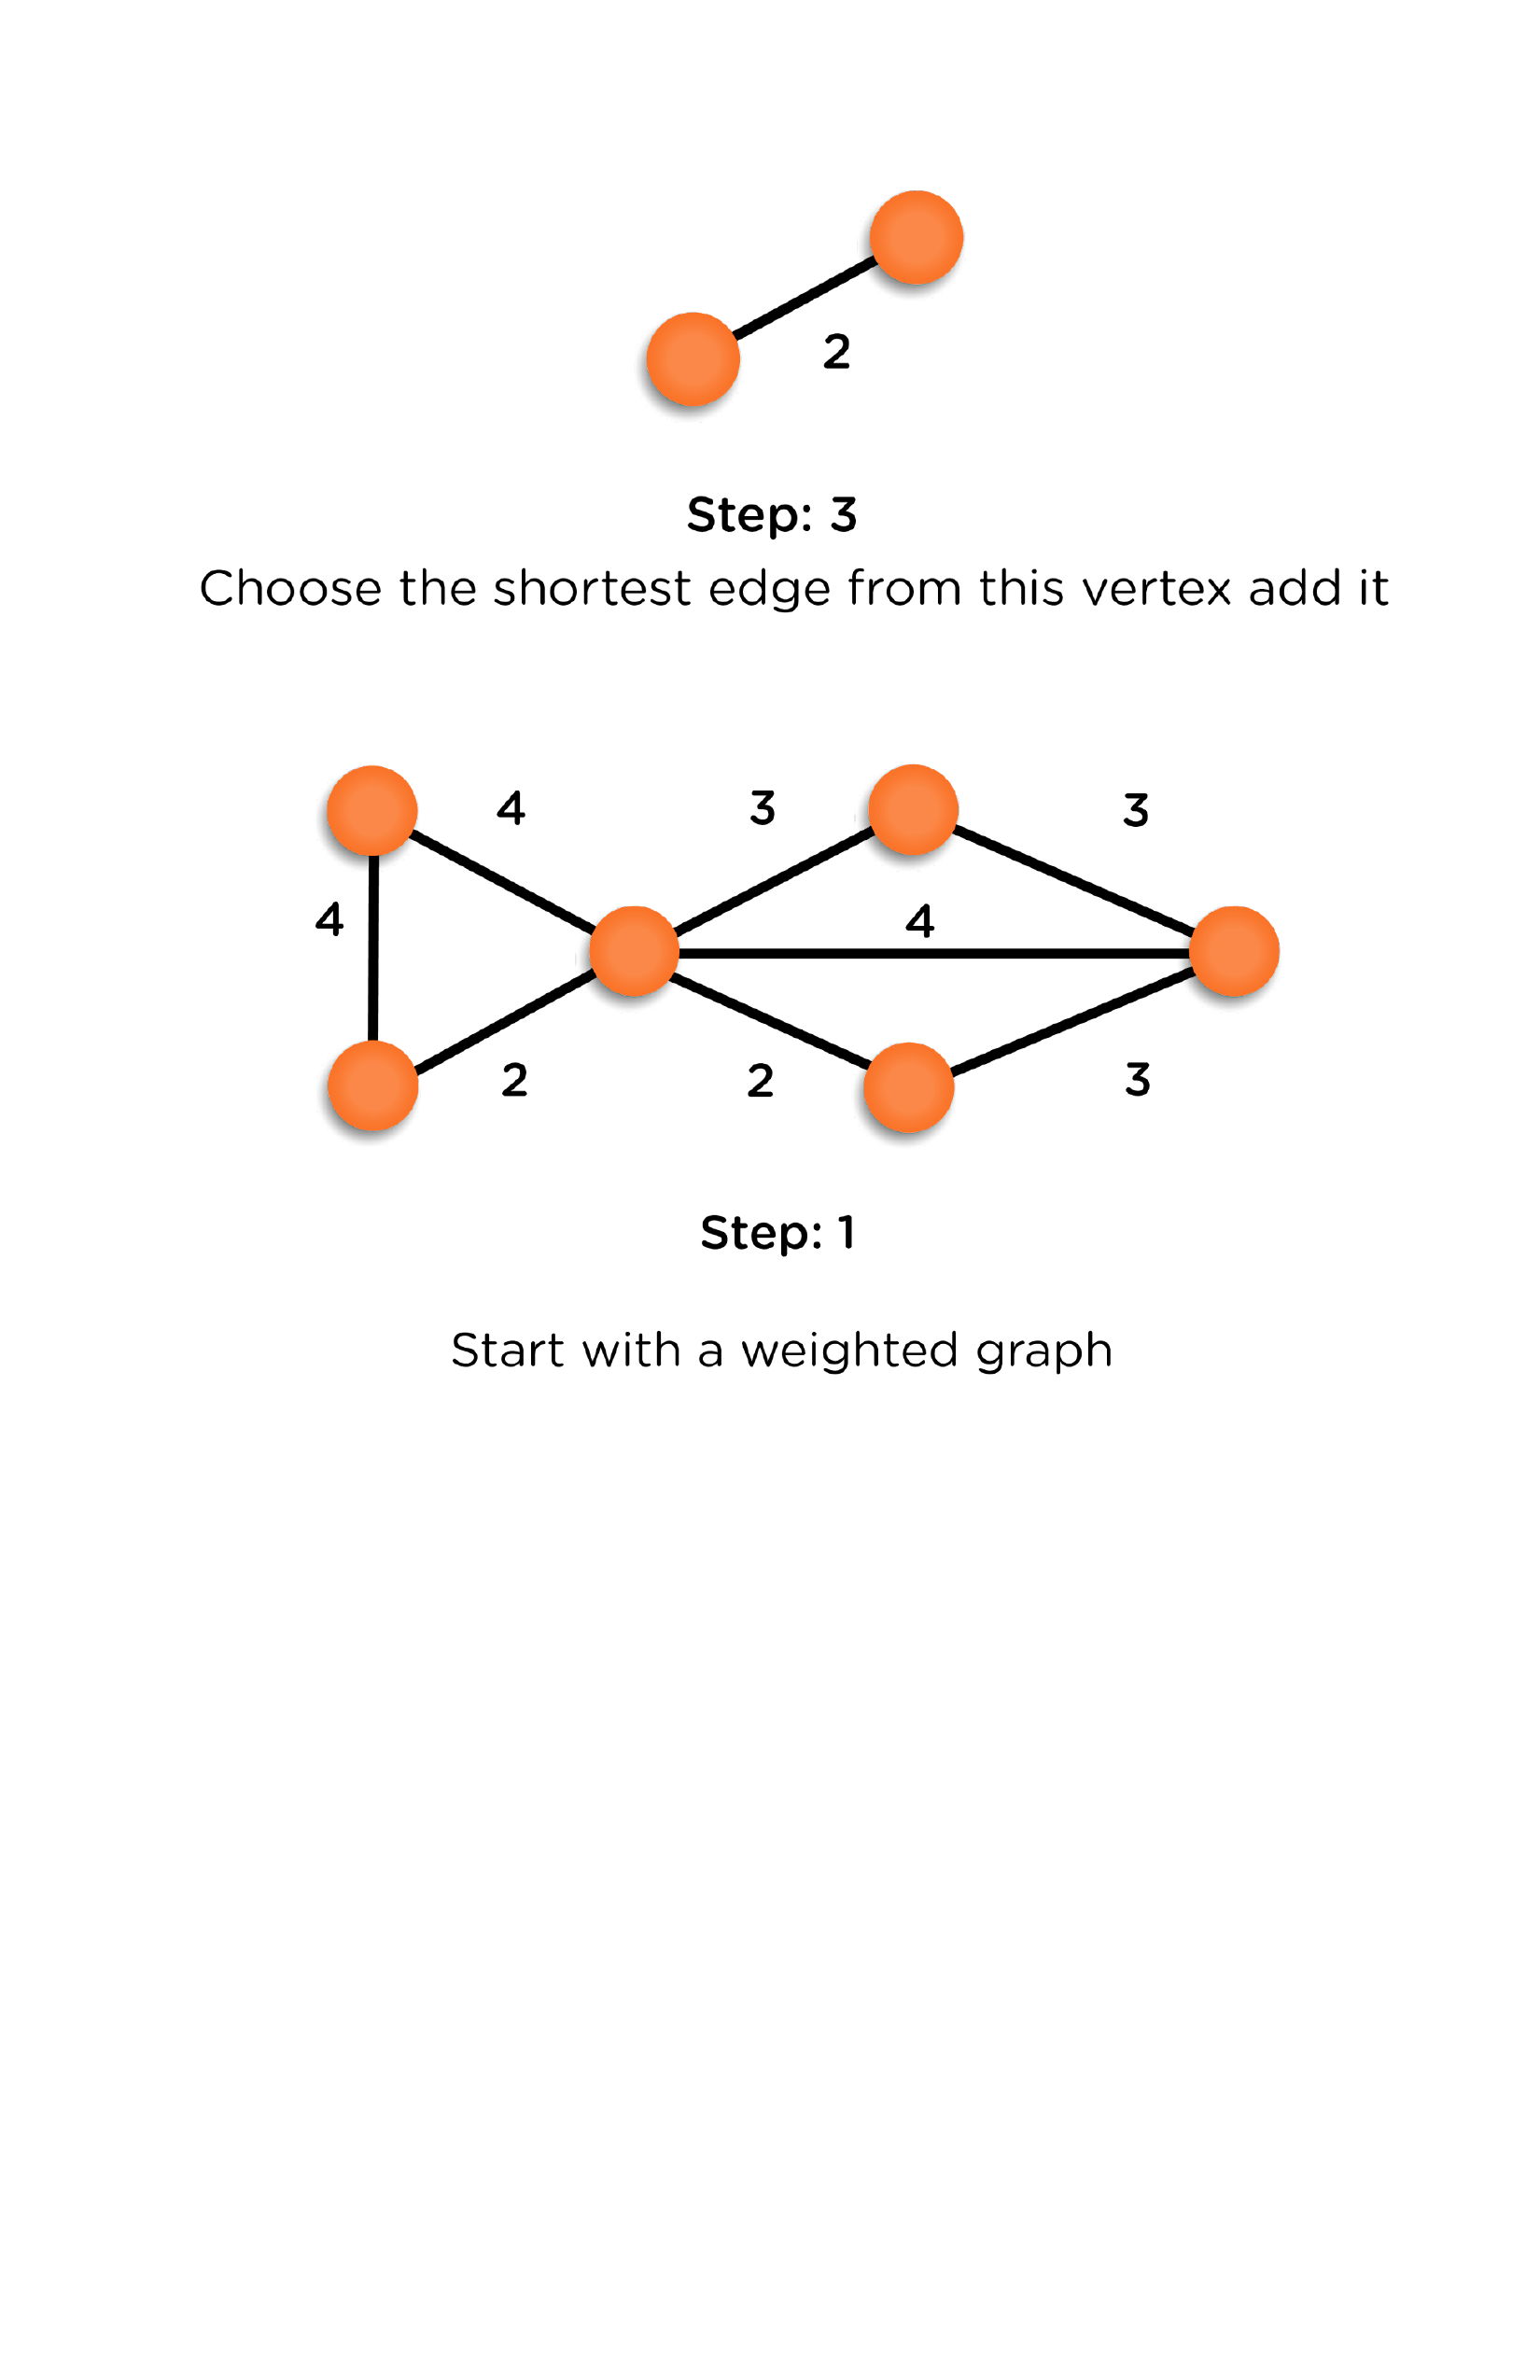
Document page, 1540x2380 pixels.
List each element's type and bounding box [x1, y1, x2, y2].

picture [140, 140, 1400, 1430]
